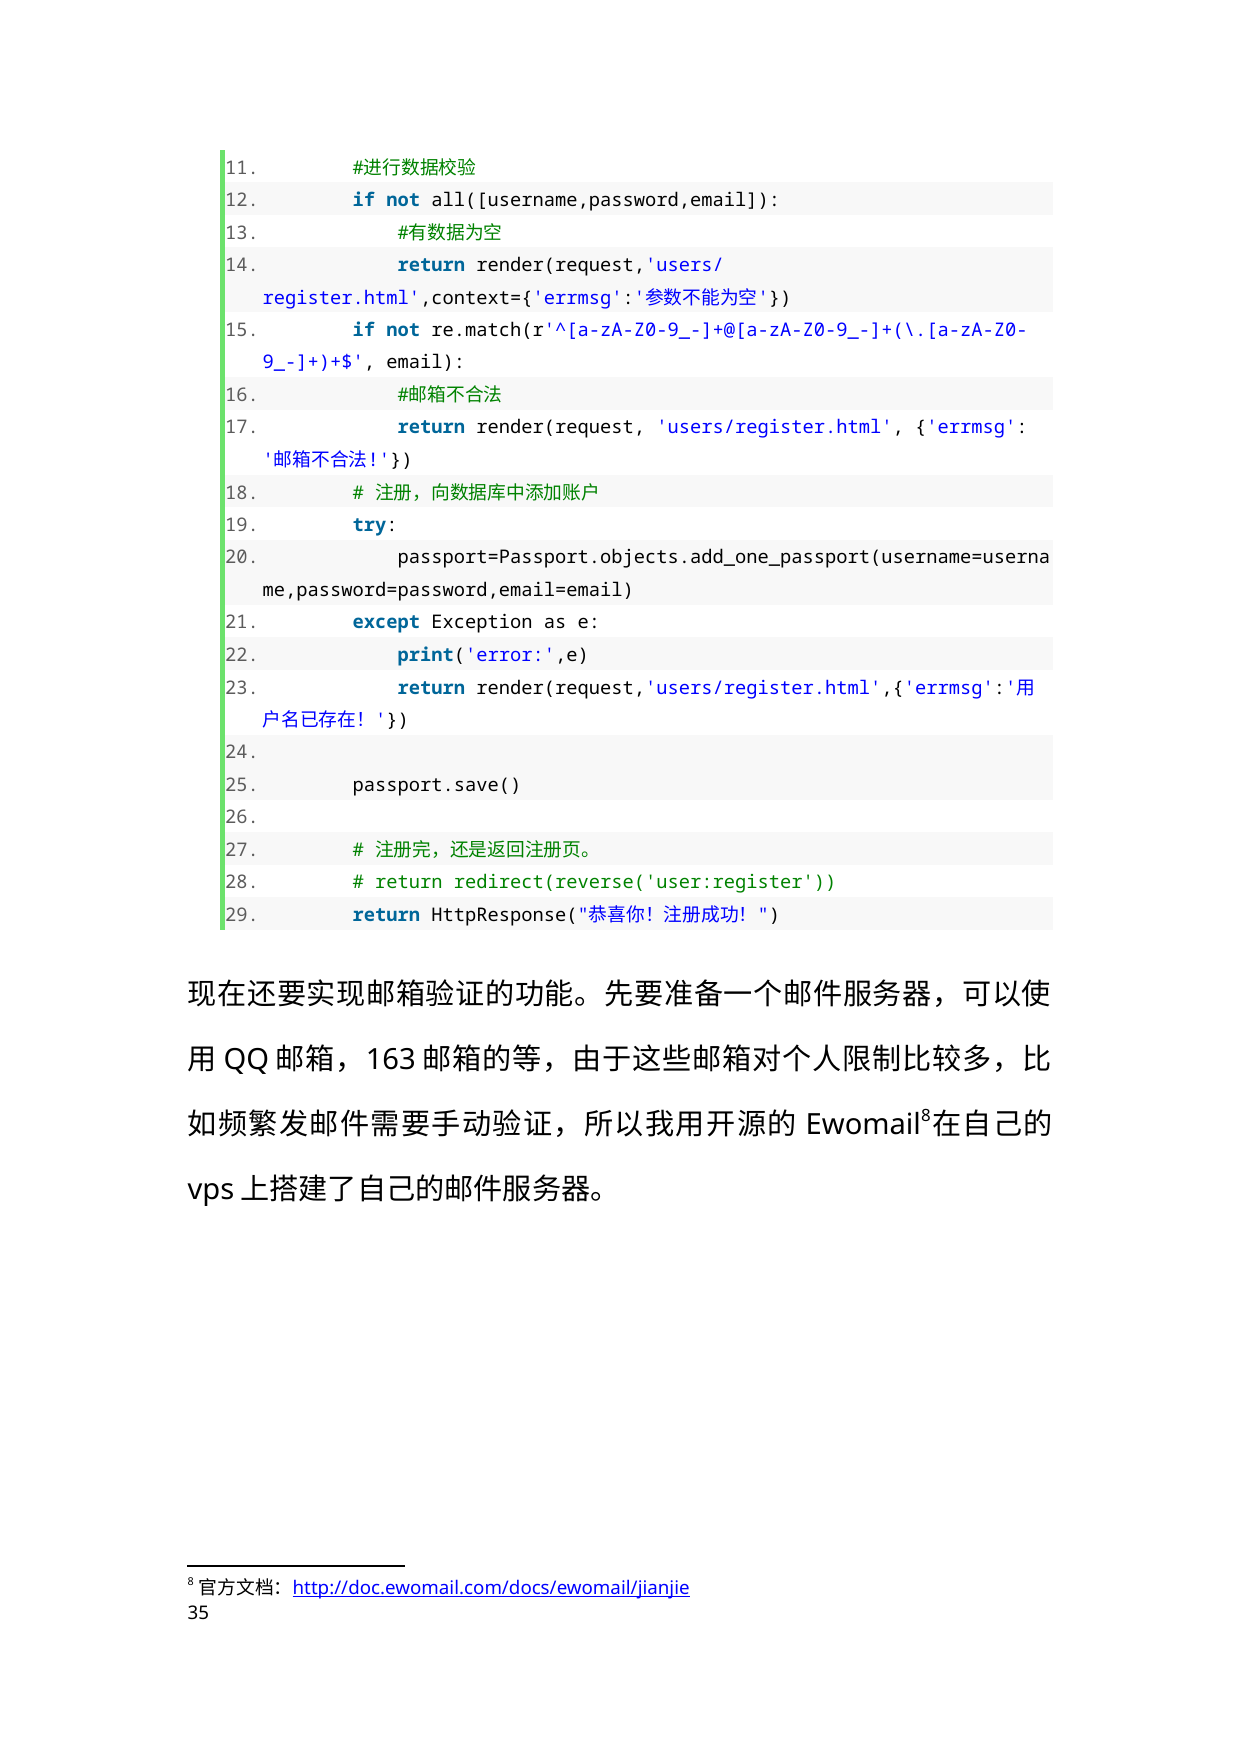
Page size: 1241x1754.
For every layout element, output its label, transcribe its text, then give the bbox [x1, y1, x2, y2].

list try: [225, 507, 1053, 540]
list #有数据为空 [225, 215, 1053, 247]
list return HttpResponse("恭喜你！注册成功！") [225, 897, 1053, 930]
list except Exception as e: [225, 605, 1053, 637]
text 现在还要实现邮箱验证的功能。先要准备一个邮件服务器，可以使用QQ邮箱，163邮箱的等，由于这些邮箱对个人限制比较多，比如频繁发邮件需要手动验证，所以我用开源的Ewomail在自己的vps上搭建了自己的邮件服务器。 [187, 959, 1053, 1219]
list passport=Passport.objects.add_one_passport(username=username,password=password,email=email) [225, 540, 1053, 605]
list return render(request,'users/register.html',{'errmsg':'用户名已存在！'}) [225, 670, 1053, 735]
list if not re.match(r'^[a-zA-Z0-9_-]+@[a-zA-Z0-9_-]+(\.[a-zA-Z0-9_-]+)+$', email): [225, 312, 1053, 377]
list print('error:',e) [225, 637, 1053, 670]
list #邮箱不合法 [225, 377, 1053, 410]
list if not all([username,password,email]): [225, 182, 1053, 215]
list return render(request, 'users/register.html', {'errmsg': '邮箱不合法!'}) [225, 410, 1053, 475]
list # 注册完，还是返回注册页。 [225, 832, 1053, 865]
list #进行数据校验 [225, 150, 1053, 182]
list return render(request,'users/register.html',context={'errmsg':'参数不能为空'}) [225, 247, 1053, 312]
list passport.save() [225, 767, 1053, 800]
list # 注册，向数据库中添加账户 [225, 475, 1053, 507]
list # return redirect(reverse('user:register')) [225, 865, 1053, 897]
